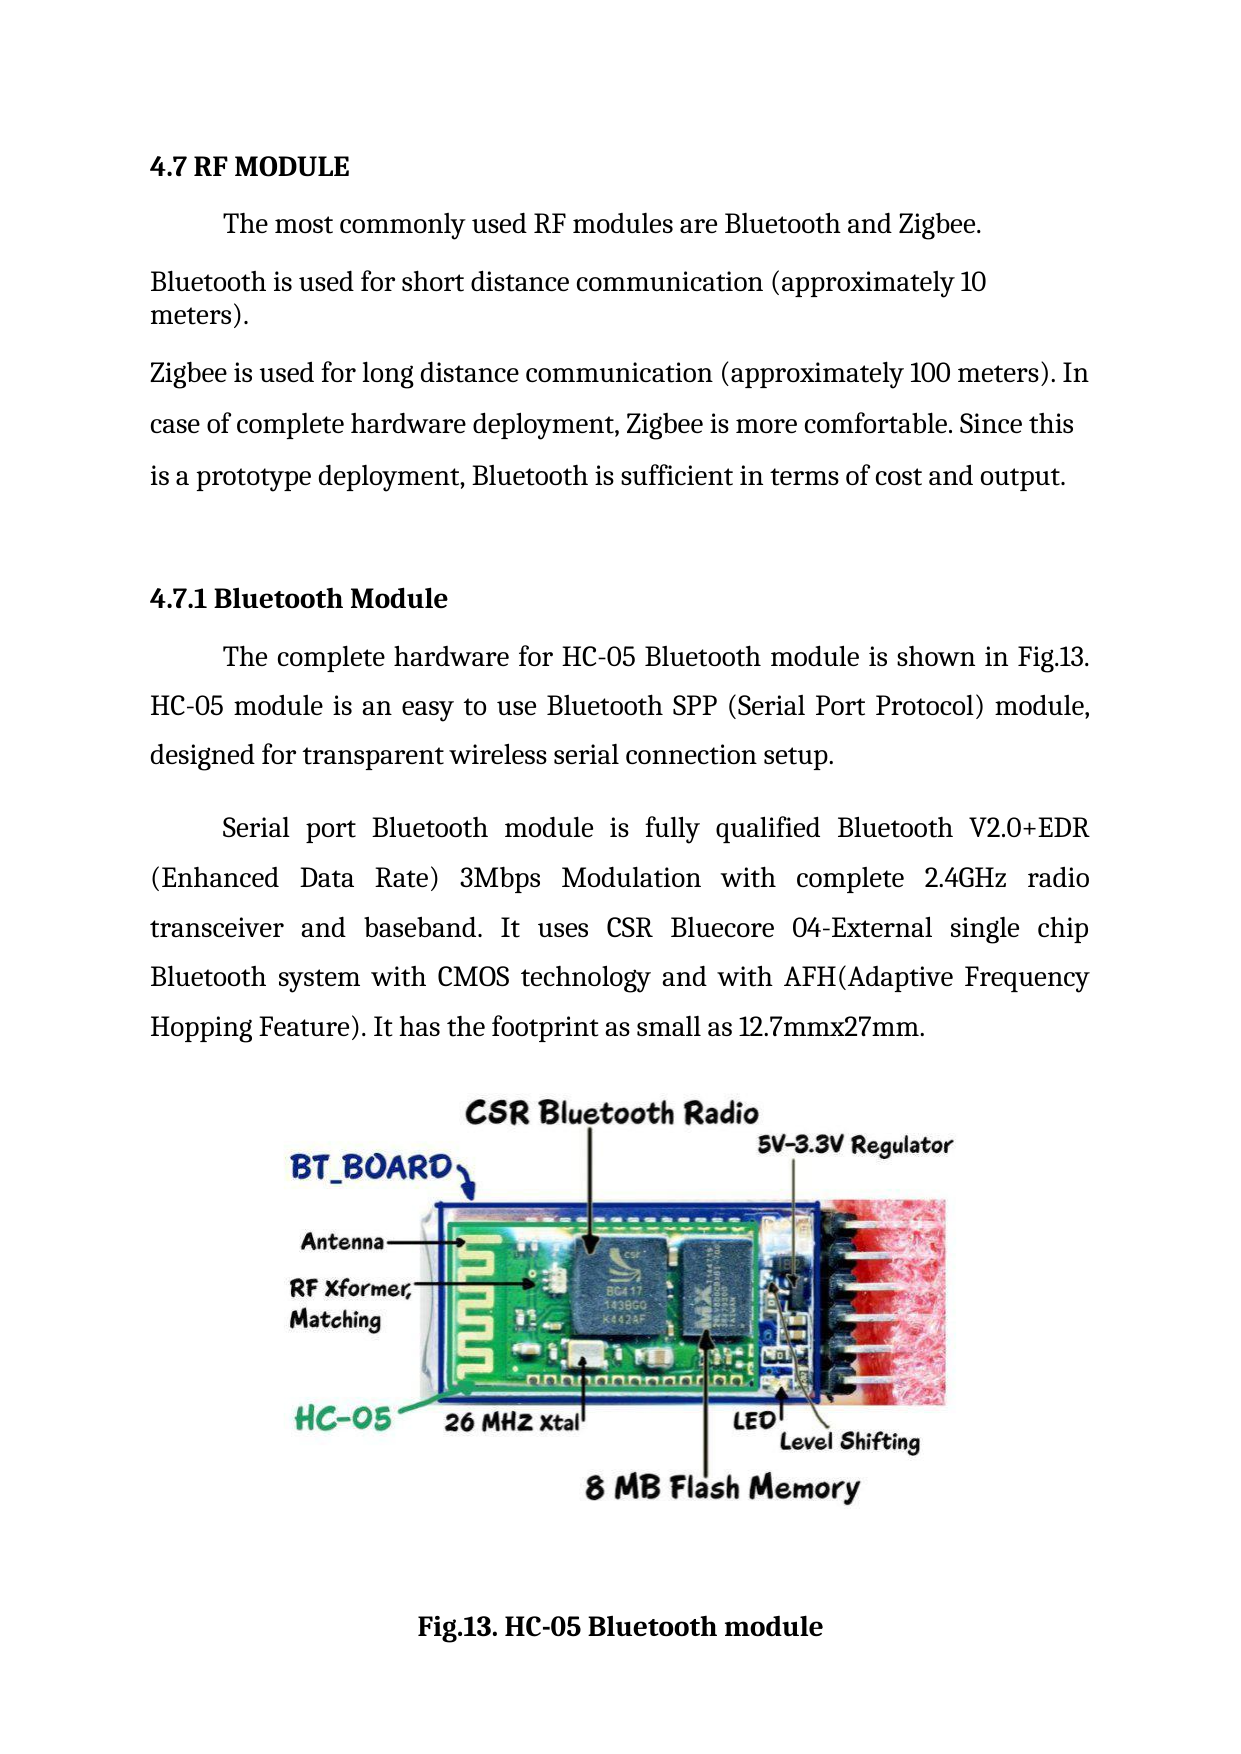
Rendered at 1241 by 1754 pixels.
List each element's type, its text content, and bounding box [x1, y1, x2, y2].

text Bluetooth is used for short distance communication (approximately 10 meters). [150, 265, 1091, 332]
text The most commonly used RF modules are Bluetooth and Zigbee. [223, 207, 1091, 241]
picture [283, 1061, 960, 1517]
text Serial port Bluetooth module is fully qualified Bluetooth V2.0+EDR (Enhanced Data Rate) 3Mbps Modulation with complete 2.4GHz radio transceiver and baseband. It uses CSR Bluecore 04-External single chip Bluetooth system with CMOS technology and with AFH(Adaptive Frequency Hopping Feature). It has the footprint as small as 12.7mmx27mm. [150, 812, 1091, 1043]
text Fig.13. HC-05 Bluetooth module [150, 1611, 1091, 1644]
text The complete hardware for HC-05 Bluetooth module is shown in Fig.13. HC-05 module is an easy to use Bluetooth SPP (Serial Port Protocol) module, designed for transparent wireless serial connection setup. [150, 640, 1091, 772]
text 4.7.1 Bluetooth Module [150, 582, 1091, 616]
text Zigbee is used for long distance communication (approximately 100 meters). In case of complete hardware deployment, Zigbee is more comfortable. Since this is a prototype deployment, Bluetooth is sufficient in terms of cost and output. [150, 356, 1091, 492]
text 4.7 RF MODULE [150, 150, 1091, 183]
